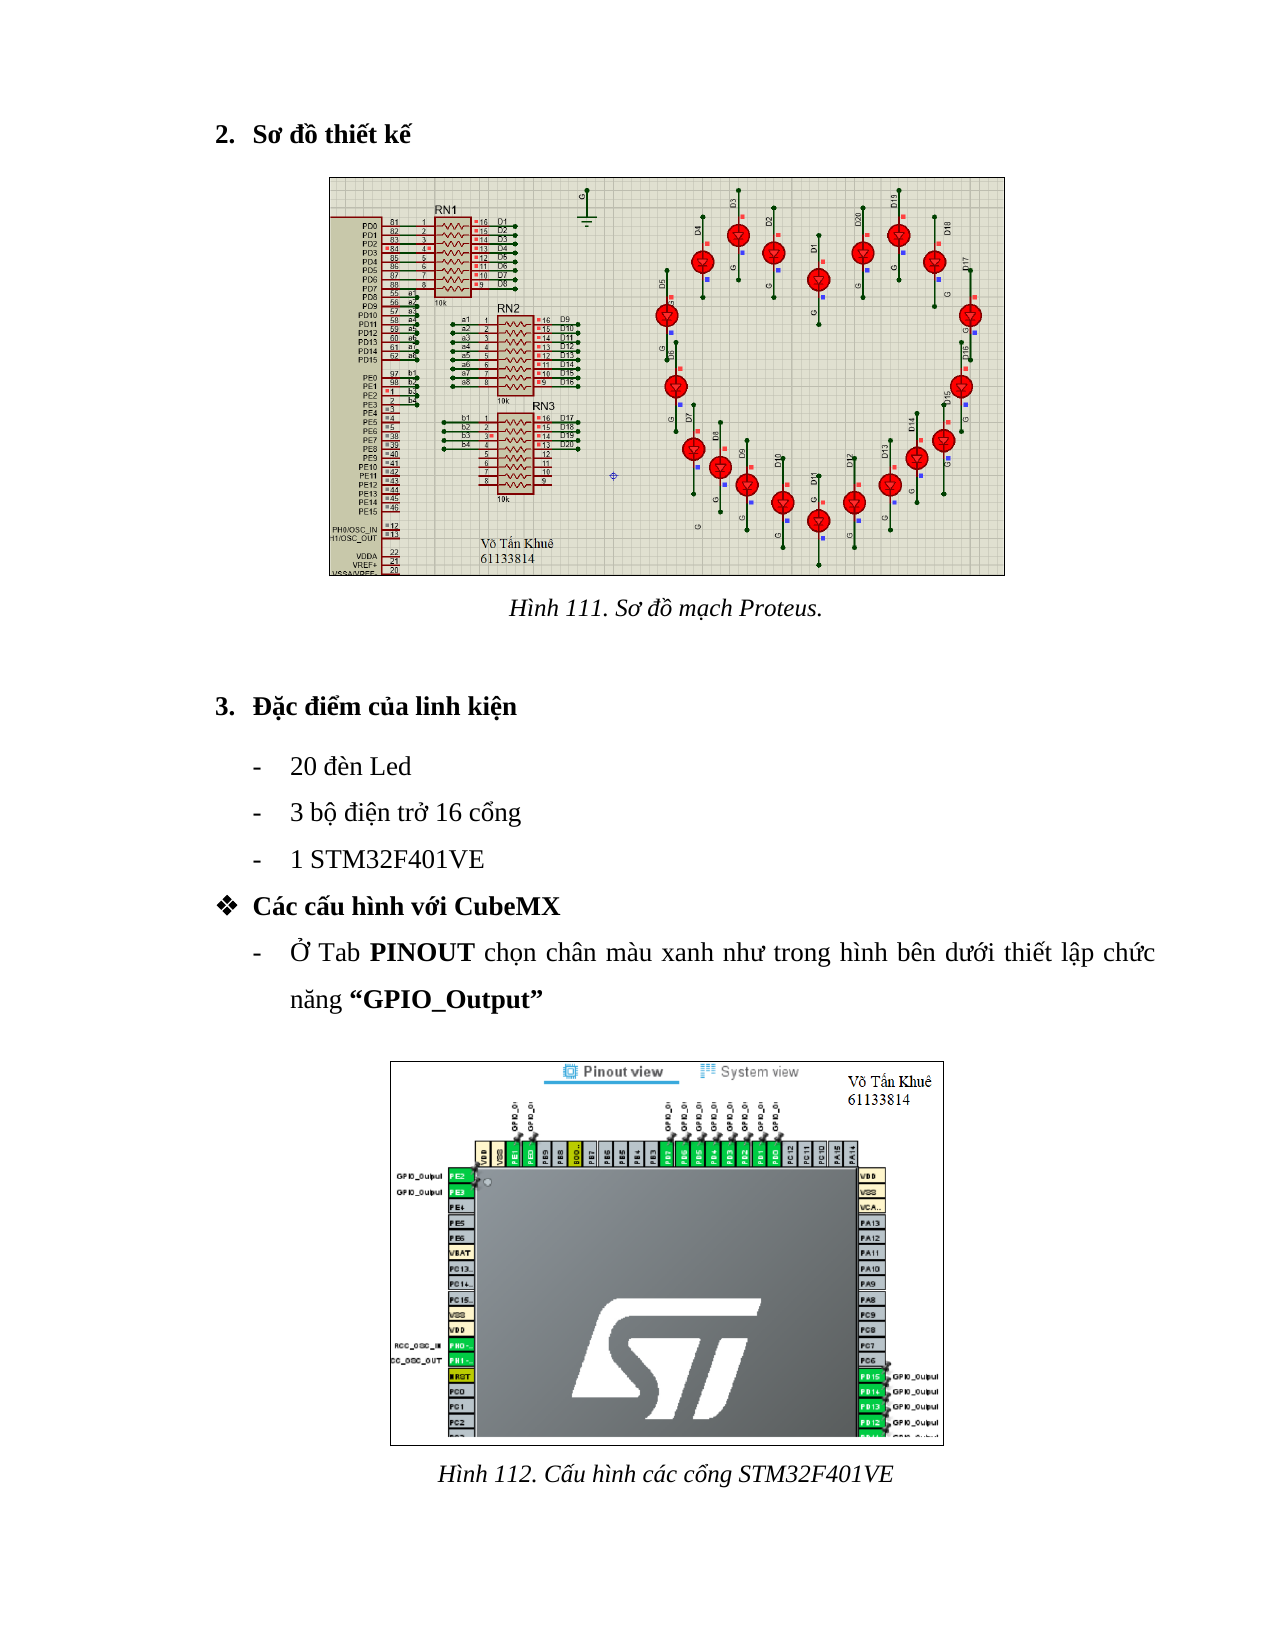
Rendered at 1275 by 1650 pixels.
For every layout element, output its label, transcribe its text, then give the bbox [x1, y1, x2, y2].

text Ở Tab PINOUT chọn chân màu xanh như trong hình bên dưới thiết lập chức năng “GPIO_Output” [252, 936, 1157, 1014]
picture [391, 1062, 943, 1445]
text Hình 111. Sơ đồ mạch Proteus. [177, 593, 1157, 622]
text Hình 112. Cấu hình các cổng STM32F401VE [177, 1459, 1157, 1488]
text 3 bộ điện trở 16 cổng [252, 796, 1157, 827]
text 1 STM32F401VE [252, 843, 1157, 874]
picture [330, 178, 1004, 575]
list Các cấu hình với CubeMX [215, 889, 1157, 921]
subtitle Sơ đồ thiết kế [215, 118, 1157, 149]
subtitle Đặc điểm của linh kiện [215, 690, 1157, 722]
text 20 đèn Led [252, 749, 1157, 781]
